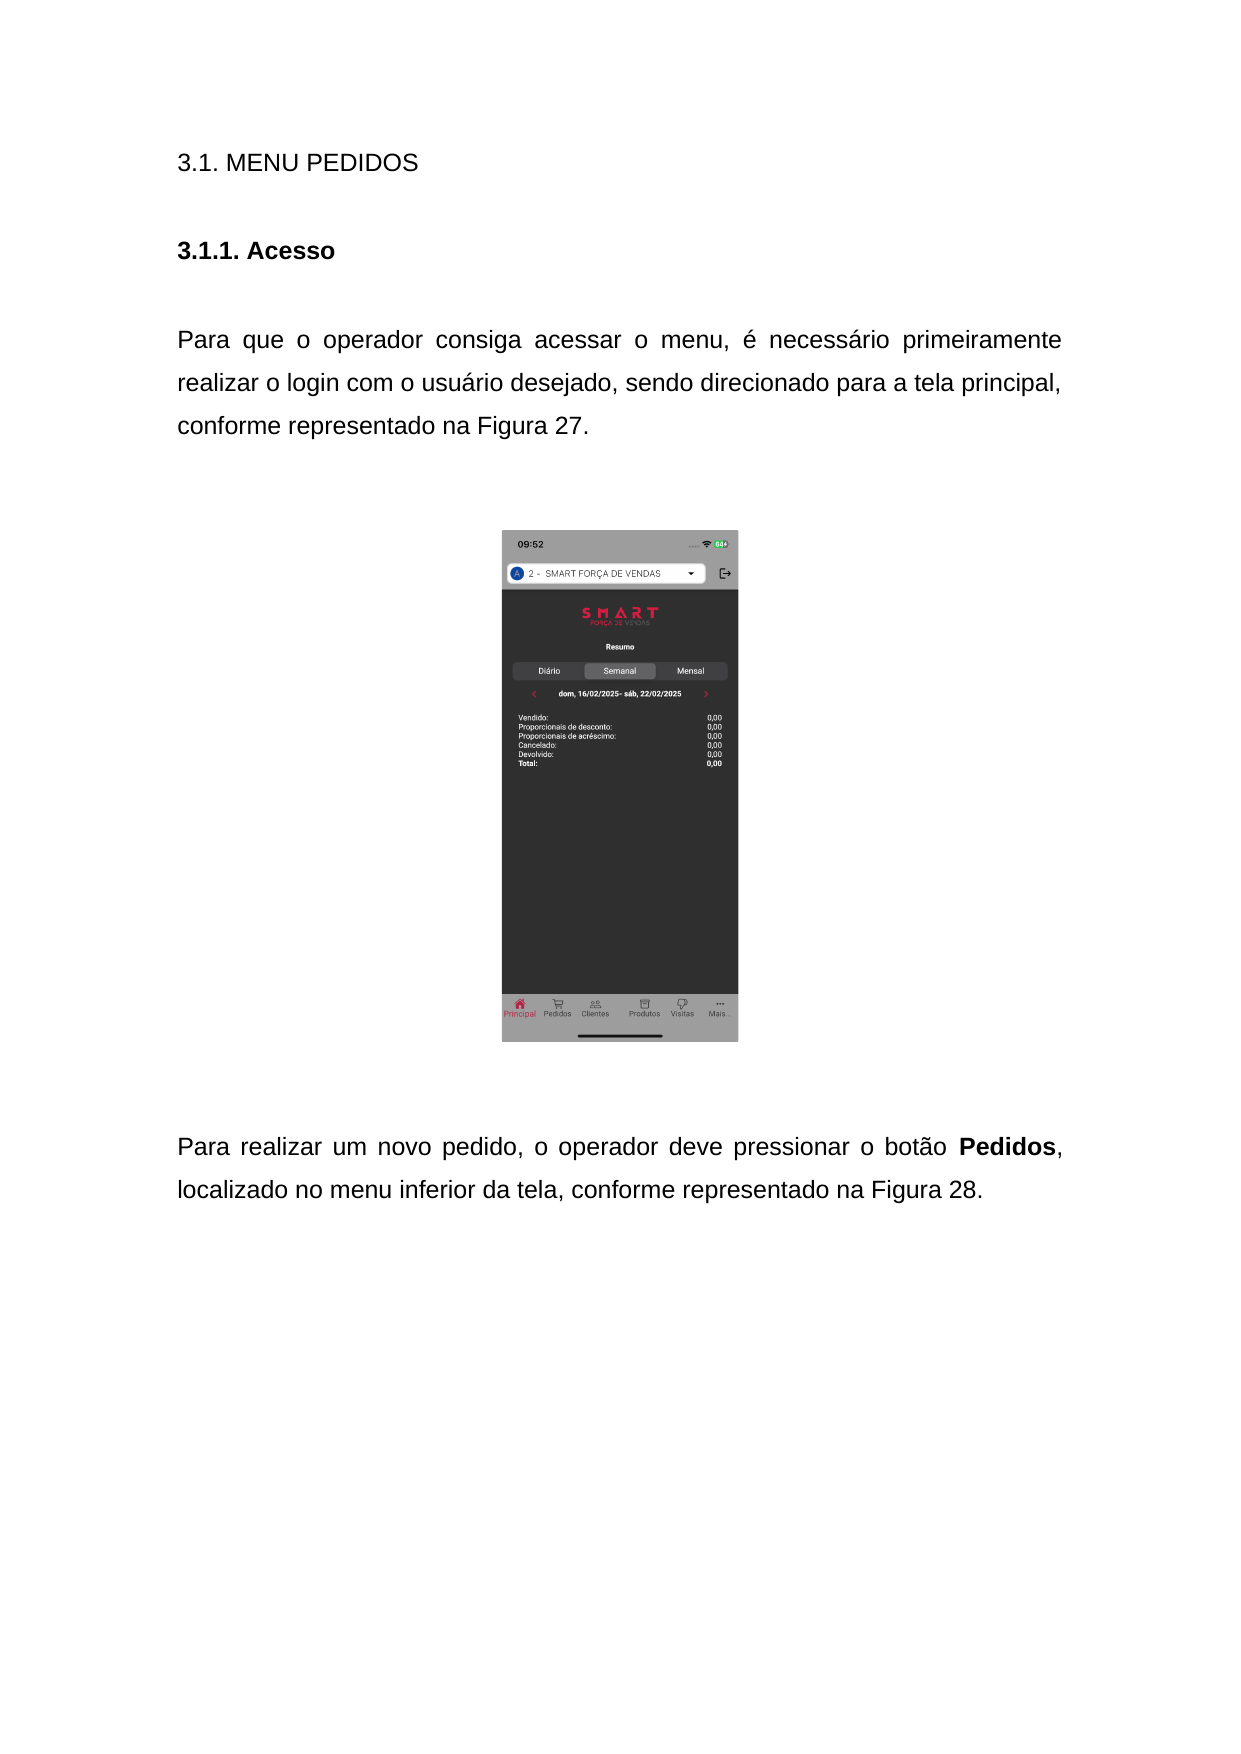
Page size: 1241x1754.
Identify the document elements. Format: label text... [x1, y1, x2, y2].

picture [501, 530, 739, 1042]
subtitle 3.1.1. Acesso [177, 236, 1063, 265]
subtitle 3.1. MENU PEDIDOS [177, 148, 1063, 176]
text Para realizar um novo pedido, o operador deve pressionar o botão Pedidos, localizado no menu inferior da tela, conforme representado na Figura 28. [177, 1132, 1063, 1204]
text Para que o operador consiga acessar o menu, é necessário primeiramente realizar o login com o usuário desejado, sendo direcionado para a tela principal, conforme representado na Figura 27. [177, 325, 1063, 440]
